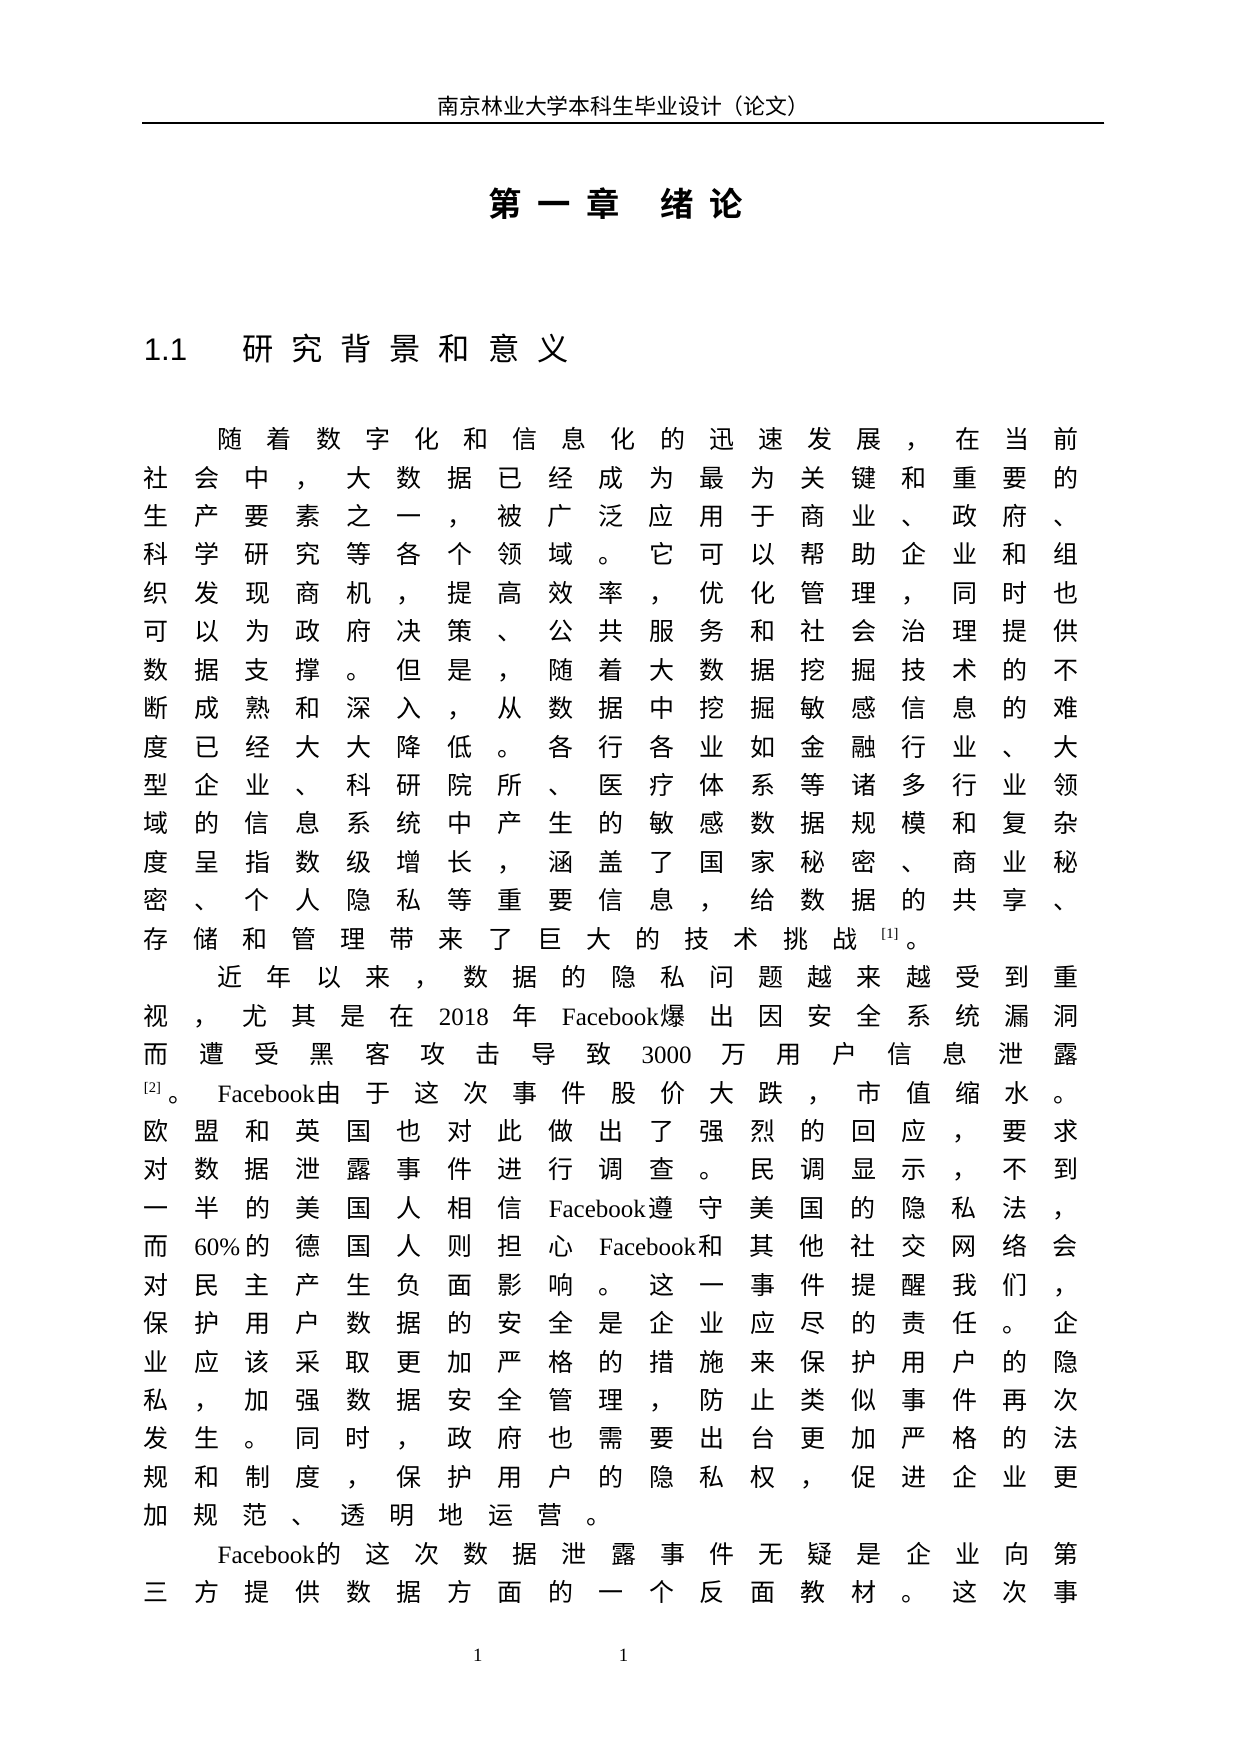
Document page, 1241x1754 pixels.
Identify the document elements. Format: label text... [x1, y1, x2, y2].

text 近年以来，数据的隐私问题越来越受到重视，尤其是在2018年Facebook爆出因安全系统漏洞而遭受黑客攻击导致3000万用户信息泄露[2]。Facebook由于这次事件股价大跌，市值缩水。欧盟和英国也对此做出了强烈的回应，要求对数据泄露事件进行调查。民调显示，不到一半的美国人相信Facebook遵守美国的隐私法，而60%的德国人则担心Facebook和其他社交网络会对民主产生负面影响。这一事件提醒我们，保护用户数据的安全是企业应尽的责任。企业应该采取更加严格的措施来保护用户的隐私，加强数据安全管理，防止类似事件再次发生。同时，政府也需要出台更加严格的法规和制度，保护用户的隐私权，促进企业更加规范、透明地运营。 [144, 1069, 1102, 1533]
text 近年以来，数据的隐私问题越来越受到重视，尤其是在2018年Facebook爆出因安全系统漏洞而遭受黑客攻击导致3000万用户信息泄露[2]。Facebook由于这次事件股价大跌，市值缩水。欧盟和英国也对此做出了强烈的回应，要求对数据泄露事件进行调查。民调显示，不到一半的美国人相信Facebook遵守美国的隐私法，而60%的德国人则担心Facebook和其他社交网络会对民主产生负面影响。这一事件提醒我们，保护用户数据的安全是企业应尽的责任。企业应该采取更加严格的措施来保护用户的隐私，加强数据安全管理，防止类似事件再次发生。同时，政府也需要出台更加严格的法规和制度，保护用户的隐私权，促进企业更加规范、透明地运营。 [144, 957, 1102, 1040]
subtitle 第一章 绪论 [144, 164, 1102, 241]
text 随着数字化和信息化的迅速发展，在当前社会中，大数据已经成为最为关键和重要的生产要素之一，被广泛应用于商业、政府、科学研究等各个领域。它可以帮助企业和组织发现商机，提高效率，优化管理，同时也可以为政府决策、公共服务和社会治理提供数据支撑。但是，随着大数据挖掘技术的不断成熟和深入，从数据中挖掘敏感信息的难度已经大大降低。各行各业如金融行业、大型企业、科研院所、医疗体系等诸多行业领域的信息系统中产生的敏感数据规模和复杂度呈指数级增长，涵盖了国家秘密、商业秘密、个人隐私等重要信息，给数据的共享、存储和管理带来了巨大的技术挑战[1]。 [144, 418, 1102, 957]
subtitle 研究背景和意义 [144, 309, 1102, 386]
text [144, 1533, 1102, 1610]
